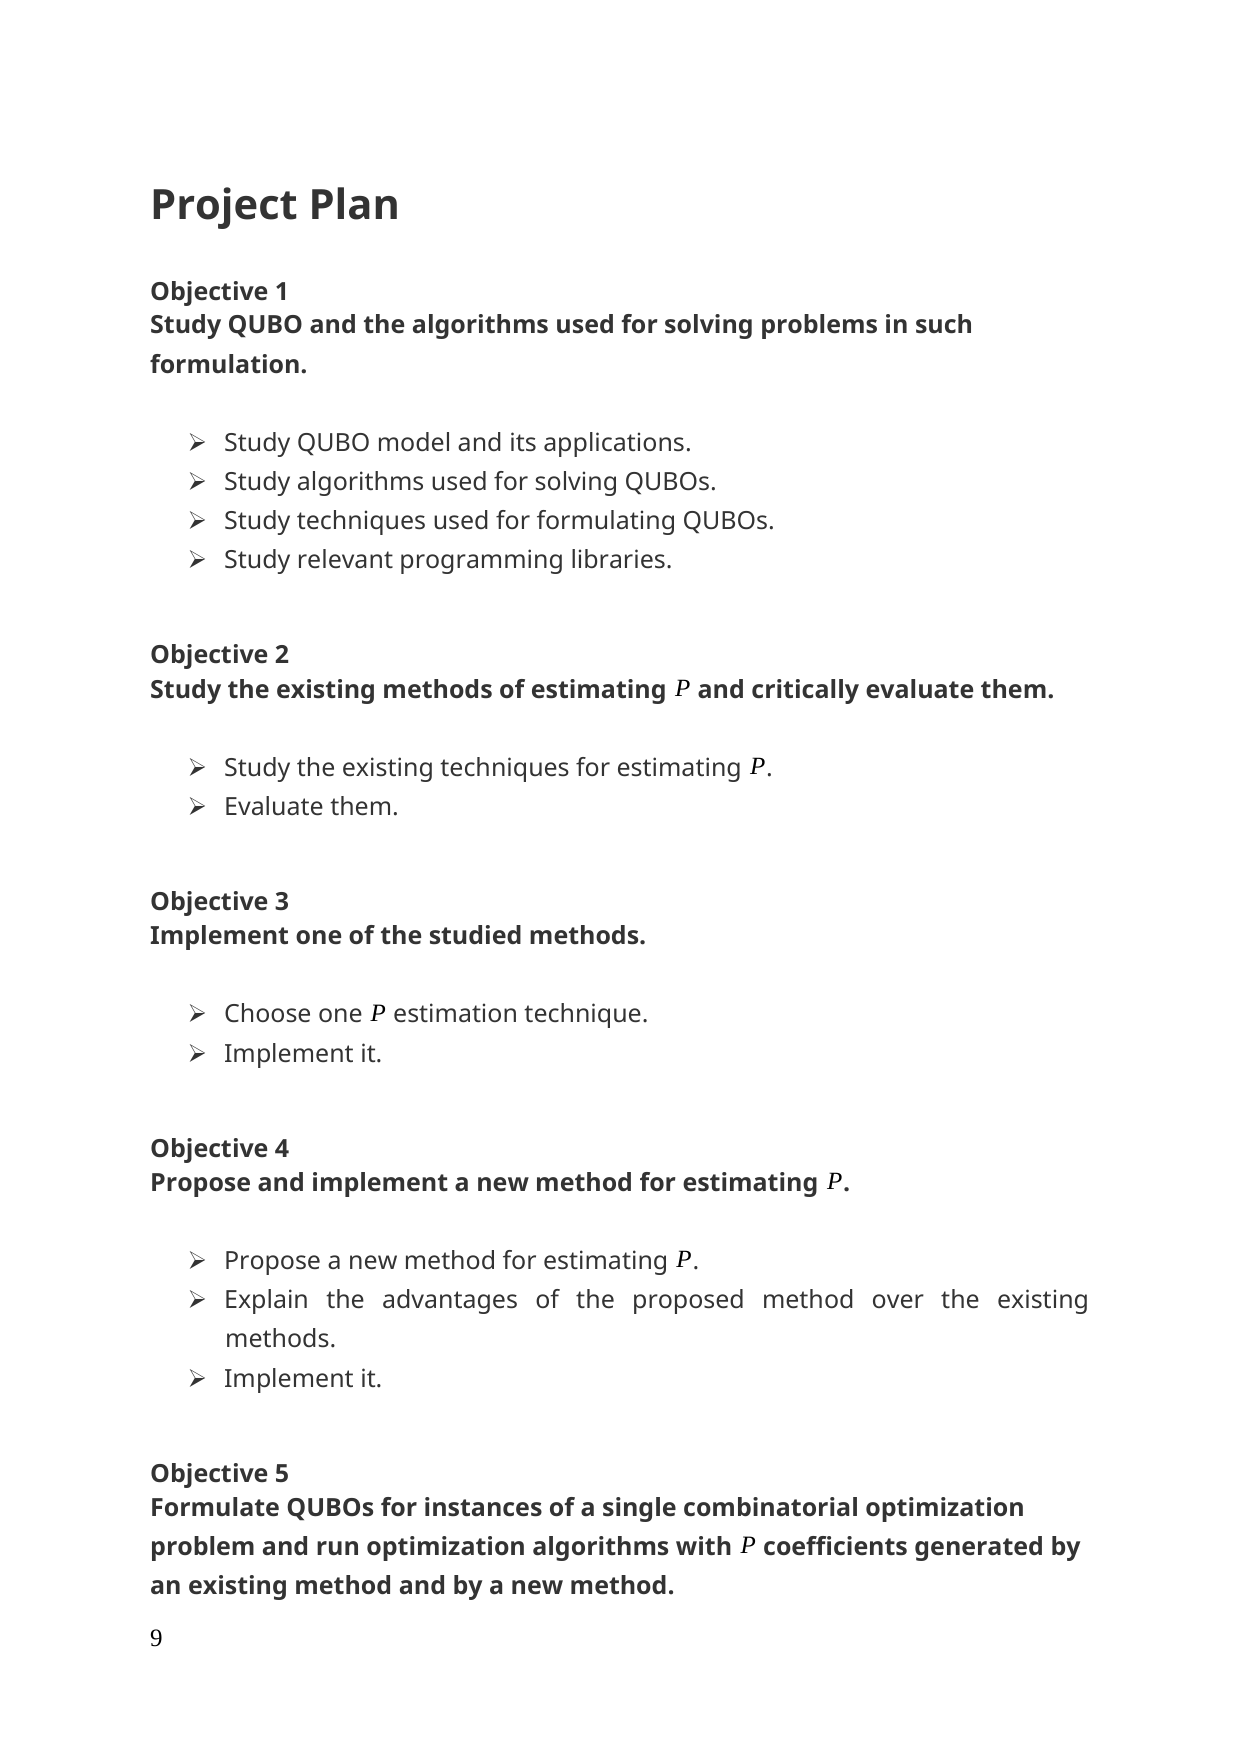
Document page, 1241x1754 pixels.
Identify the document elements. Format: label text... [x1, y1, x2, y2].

text Formulate QUBOs for instances of a single combinatorial optimization problem and run optimization algorithms with coefficients generated by an existing method and by a new method. [150, 1489, 1090, 1602]
text Propose and implement a new method for estimating . [150, 1164, 1090, 1198]
list Study algorithms used for solving QUBOs. [187, 464, 1090, 498]
list Study QUBO model and its applications. [187, 425, 1090, 459]
subtitle Objective 5 [150, 1455, 1090, 1489]
subtitle Project Plan [150, 175, 1090, 232]
list Study techniques used for formulating QUBOs. [187, 503, 1090, 537]
list Implement it. [187, 1035, 1090, 1069]
subtitle Objective 1 [150, 273, 1090, 307]
subtitle Objective 3 [150, 884, 1090, 918]
text Study QUBO and the algorithms used for solving problems in such formulation. [150, 307, 1090, 380]
list Implement it. [187, 1360, 1090, 1394]
subtitle Objective 2 [150, 637, 1090, 671]
list Explain the advantages of the proposed method over the existing methods. [187, 1282, 1090, 1355]
list Evaluate them. [187, 789, 1090, 823]
list Study relevant programming libraries. [187, 542, 1090, 576]
list Study the existing techniques for estimating . [187, 749, 1090, 784]
subtitle Objective 4 [150, 1130, 1090, 1164]
text Implement one of the studied methods. [150, 918, 1090, 952]
list Choose one estimation technique. [187, 996, 1090, 1030]
text Study the existing methods of estimating and critically evaluate them. [150, 671, 1090, 705]
list Propose a new method for estimating . [187, 1243, 1090, 1277]
